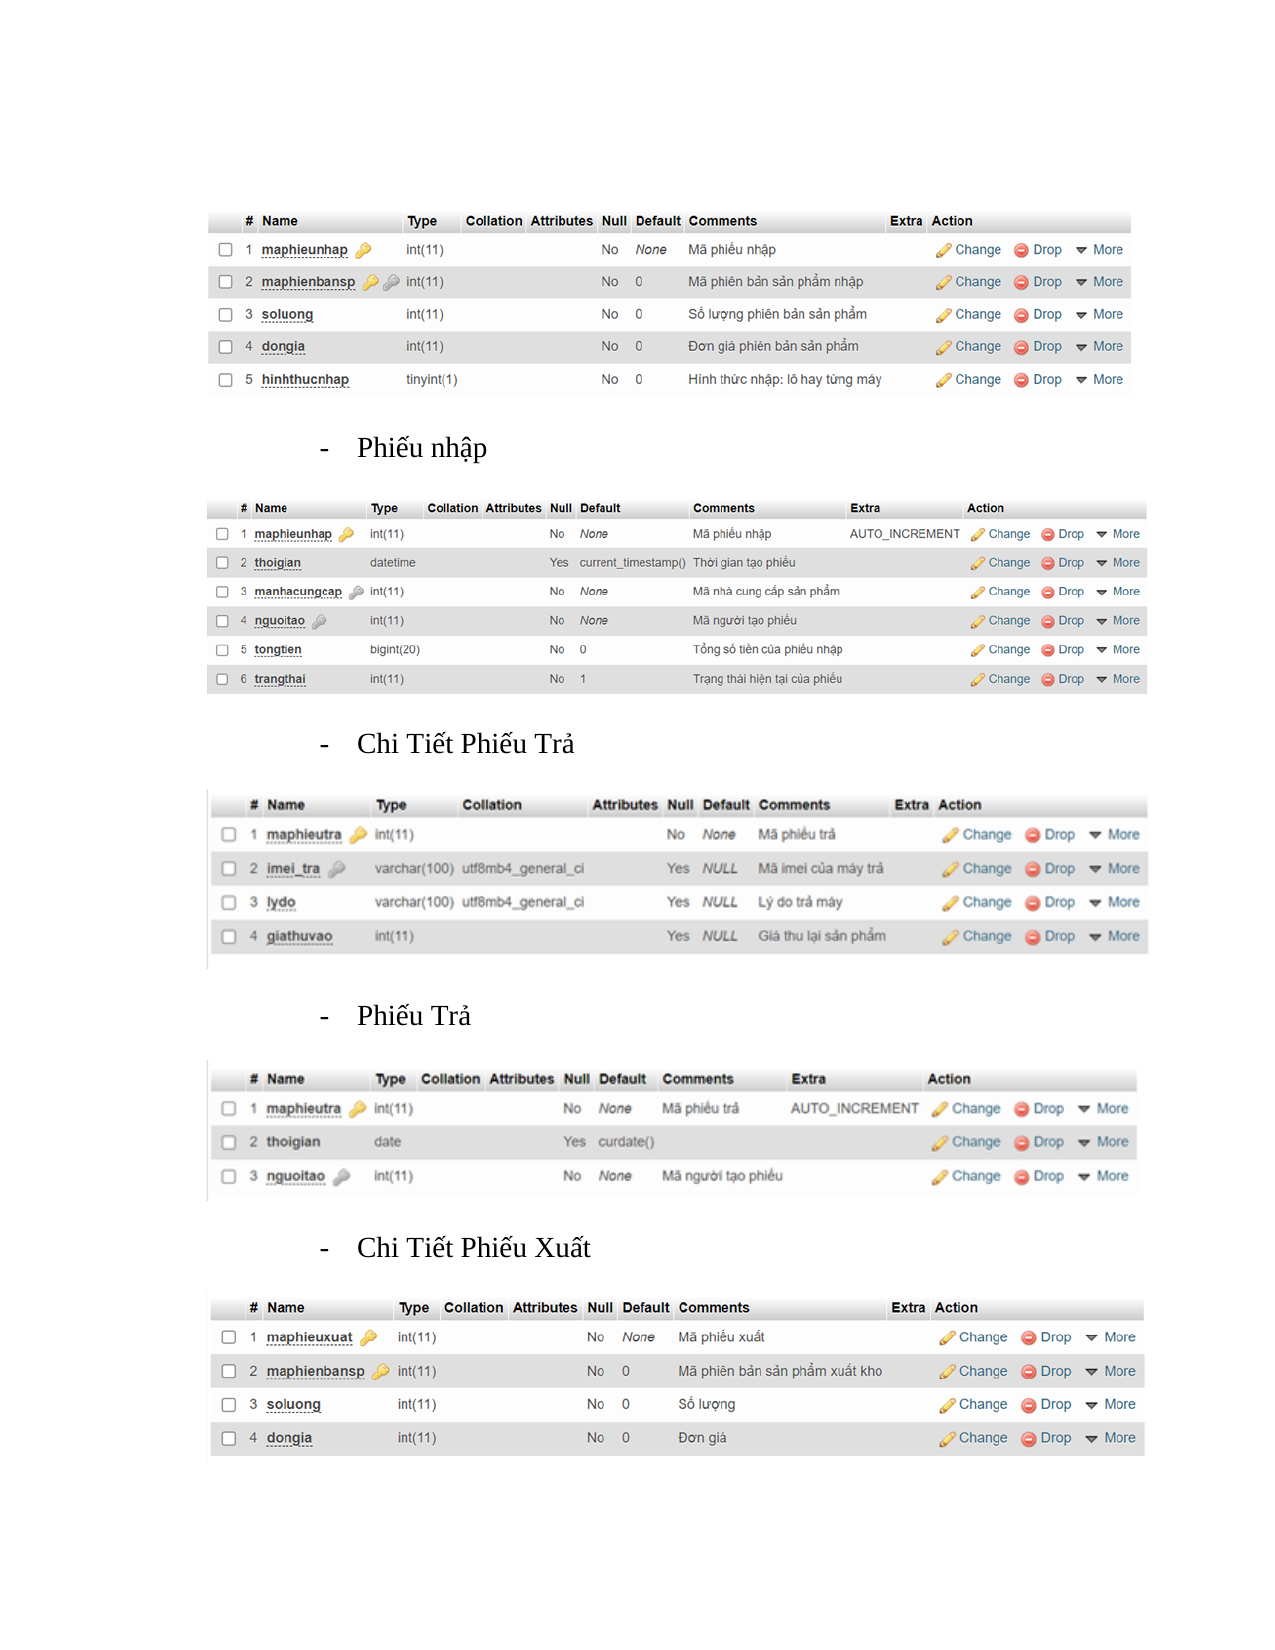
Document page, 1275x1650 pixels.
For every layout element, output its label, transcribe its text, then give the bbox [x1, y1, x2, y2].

list Phiếu nhập [319, 430, 1157, 463]
picture [206, 206, 1157, 401]
list Chi Tiết Phiếu Xuất [319, 1230, 1157, 1263]
list Chi Tiết Phiếu Trả [319, 726, 1157, 760]
picture [206, 1060, 1157, 1201]
picture [206, 1292, 1157, 1466]
picture [206, 492, 1157, 697]
picture [206, 789, 1157, 969]
list Phiếu Trả [319, 998, 1157, 1031]
